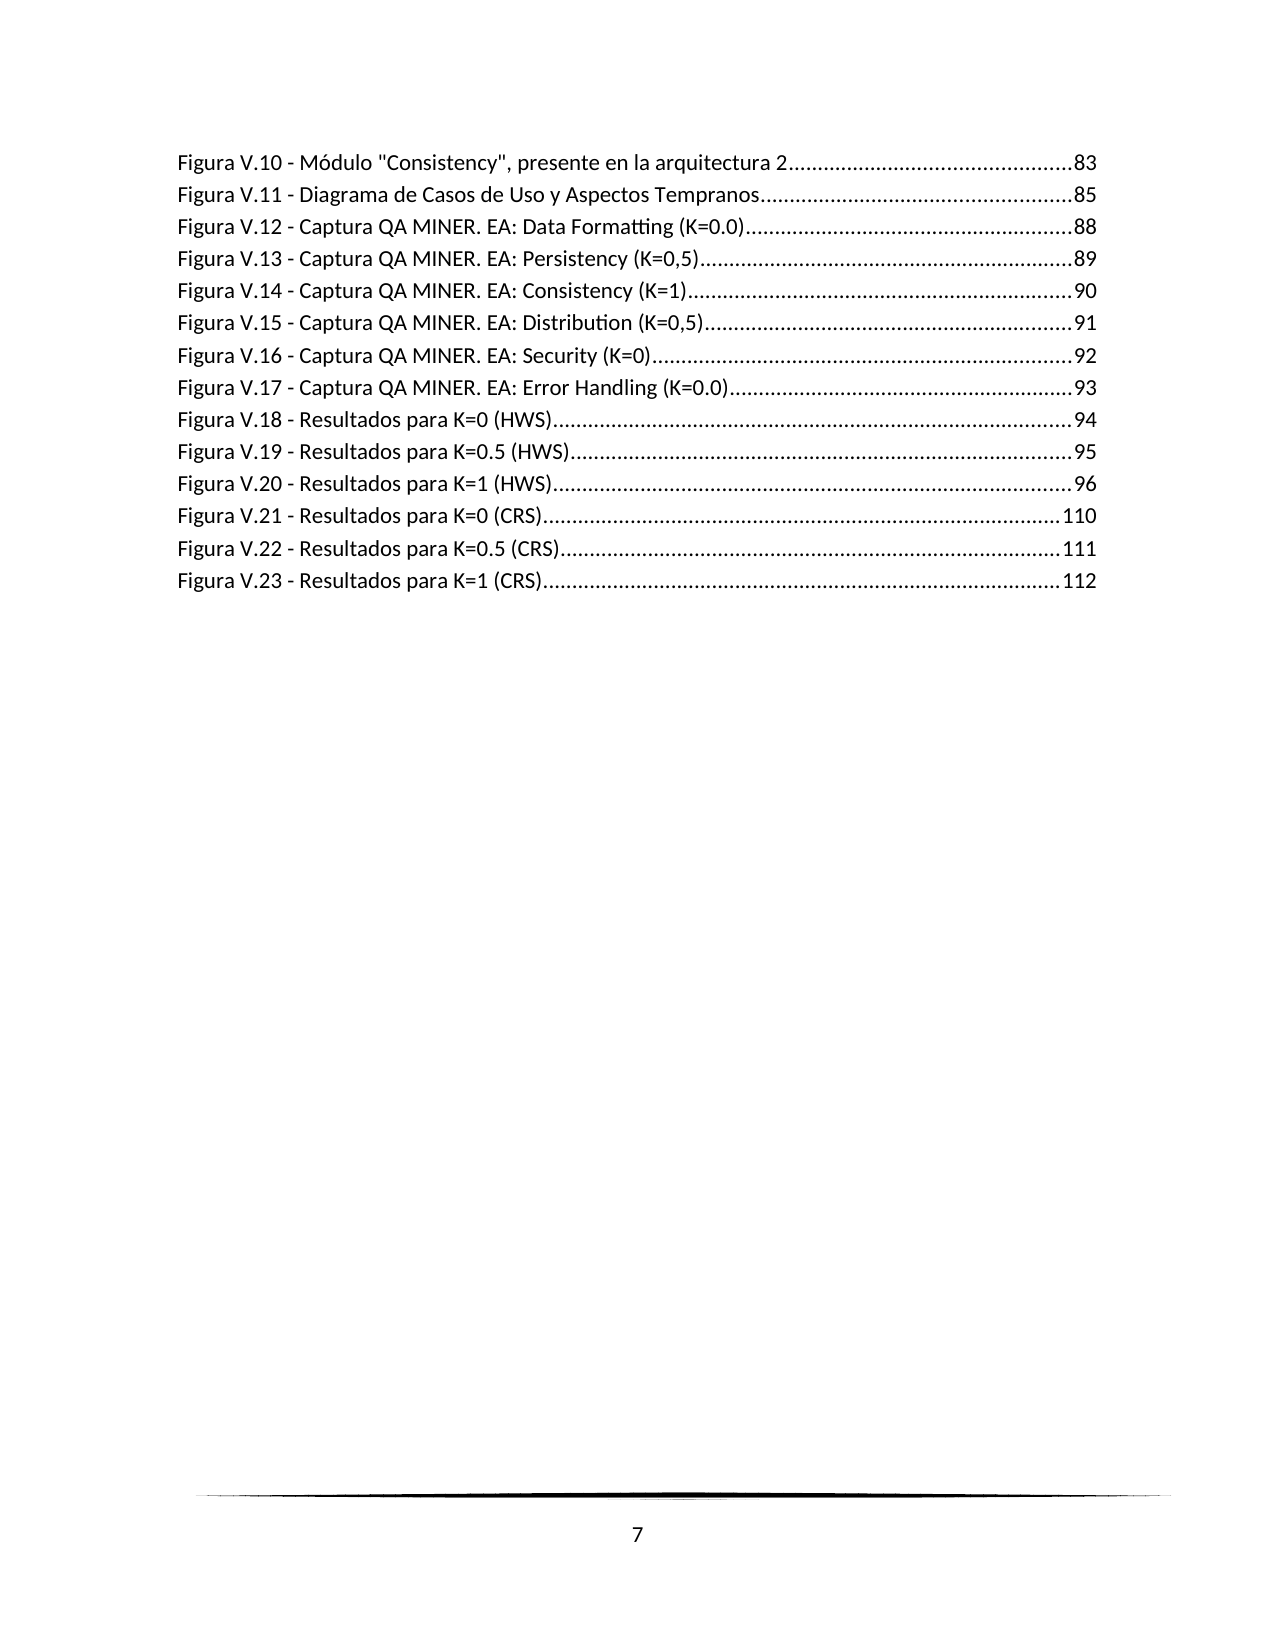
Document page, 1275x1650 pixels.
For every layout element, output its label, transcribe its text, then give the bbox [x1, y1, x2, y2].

text Figura V.16 - Captura QA MINER. EA: Security (K=0) 92 [177, 341, 1098, 369]
text Figura V.23 - Resultados para K=1 (CRS) 112 [177, 566, 1098, 594]
text Figura V.12 - Captura QA MINER. EA: Data Formatting (K=0.0) 88 [177, 212, 1098, 240]
text Figura V.18 - Resultados para K=0 (HWS) 94 [177, 405, 1098, 433]
text Figura V.11 - Diagrama de Casos de Uso y Aspectos Tempranos 85 [177, 180, 1098, 208]
picture [195, 1492, 1172, 1500]
text Figura V.21 - Resultados para K=0 (CRS) 110 [177, 502, 1098, 530]
text Figura V.14 - Captura QA MINER. EA: Consistency (K=1) 90 [177, 276, 1098, 304]
text Figura V.13 - Captura QA MINER. EA: Persistency (K=0,5) 89 [177, 244, 1098, 272]
text Figura V.15 - Captura QA MINER. EA: Distribution (K=0,5) 91 [177, 308, 1098, 337]
text Figura V.20 - Resultados para K=1 (HWS) 96 [177, 469, 1098, 497]
text Figura V.22 - Resultados para K=0.5 (CRS) 111 [177, 534, 1098, 562]
text Figura V.10 - Módulo "Consistency", presente en la arquitectura 2 83 [177, 148, 1098, 176]
text Figura V.17 - Captura QA MINER. EA: Error Handling (K=0.0) 93 [177, 373, 1098, 401]
text Figura V.19 - Resultados para K=0.5 (HWS) 95 [177, 437, 1098, 465]
